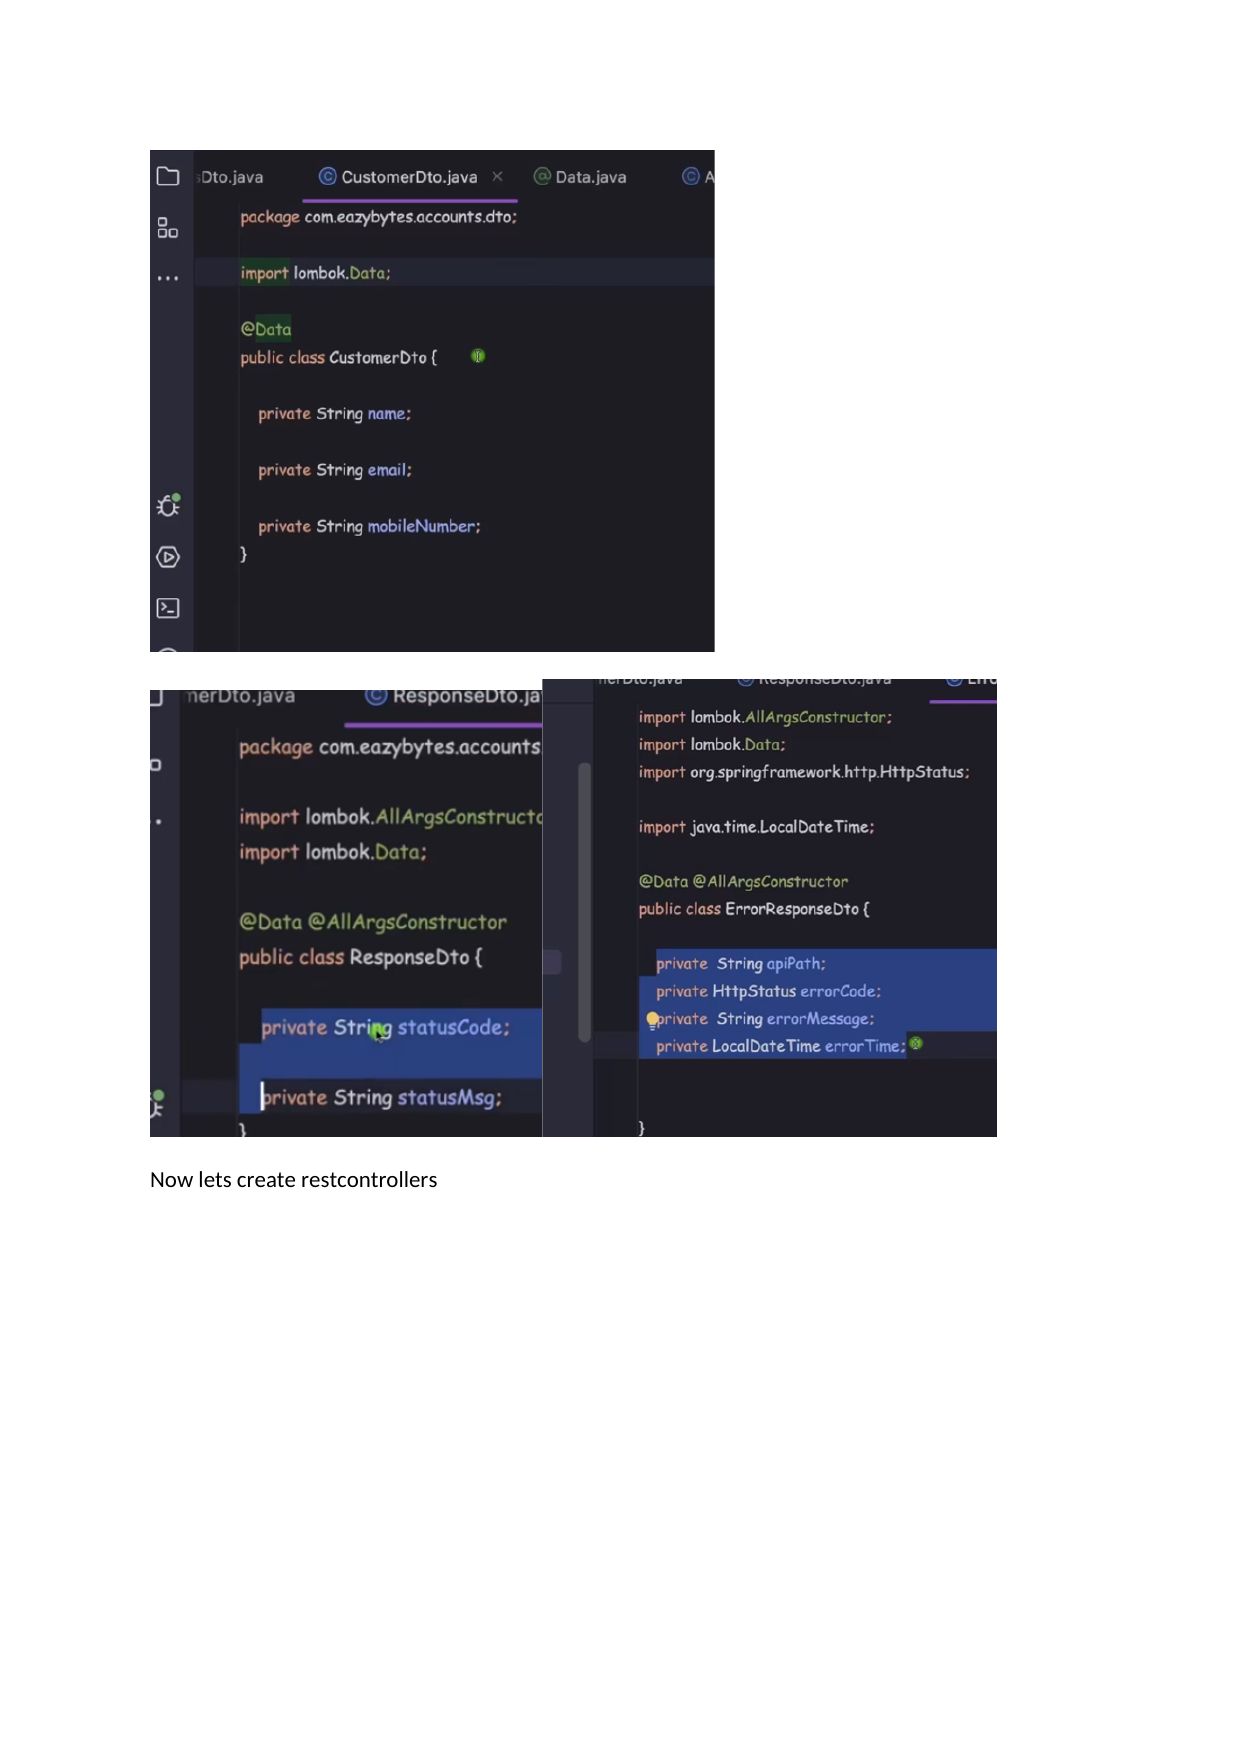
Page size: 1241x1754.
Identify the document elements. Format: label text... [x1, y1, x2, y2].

picture [150, 679, 997, 1137]
picture [150, 150, 715, 652]
text Now lets create restcontrollers [150, 1165, 1090, 1193]
